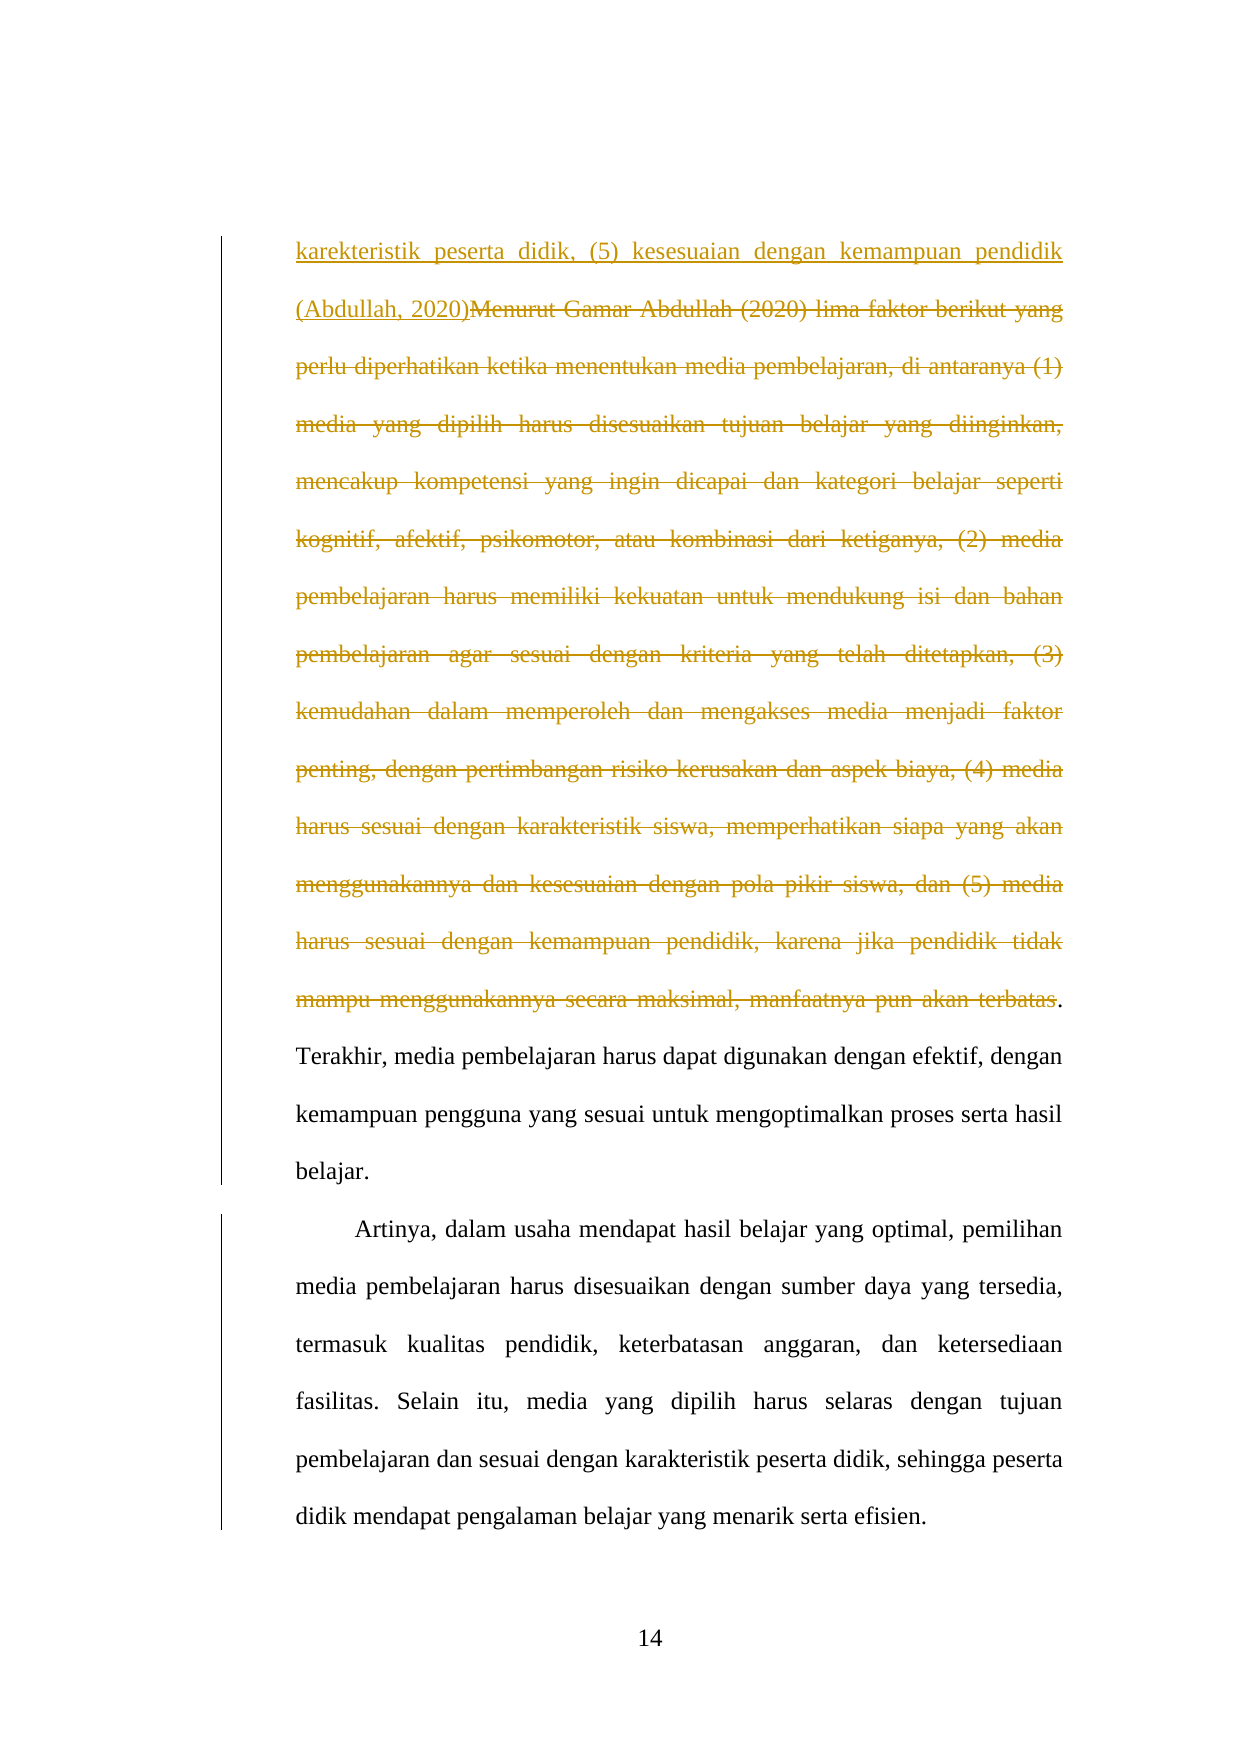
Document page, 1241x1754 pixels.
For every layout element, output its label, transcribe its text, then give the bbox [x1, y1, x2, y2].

text Artinya, dalam usaha mendapat hasil belajar yang optimal, pemilihan media pembelajaran harus disesuaikan dengan sumber daya yang tersedia, termasuk kualitas pendidik, keterbatasan anggaran, dan ketersediaan fasilitas. Selain itu, media yang dipilih harus selaras dengan tujuan pembelajaran dan sesuai dengan karakteristik peserta didik, sehingga peserta didik mendapat pengalaman belajar yang menarik serta efisien. [295, 1214, 1063, 1530]
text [295, 236, 1063, 261]
